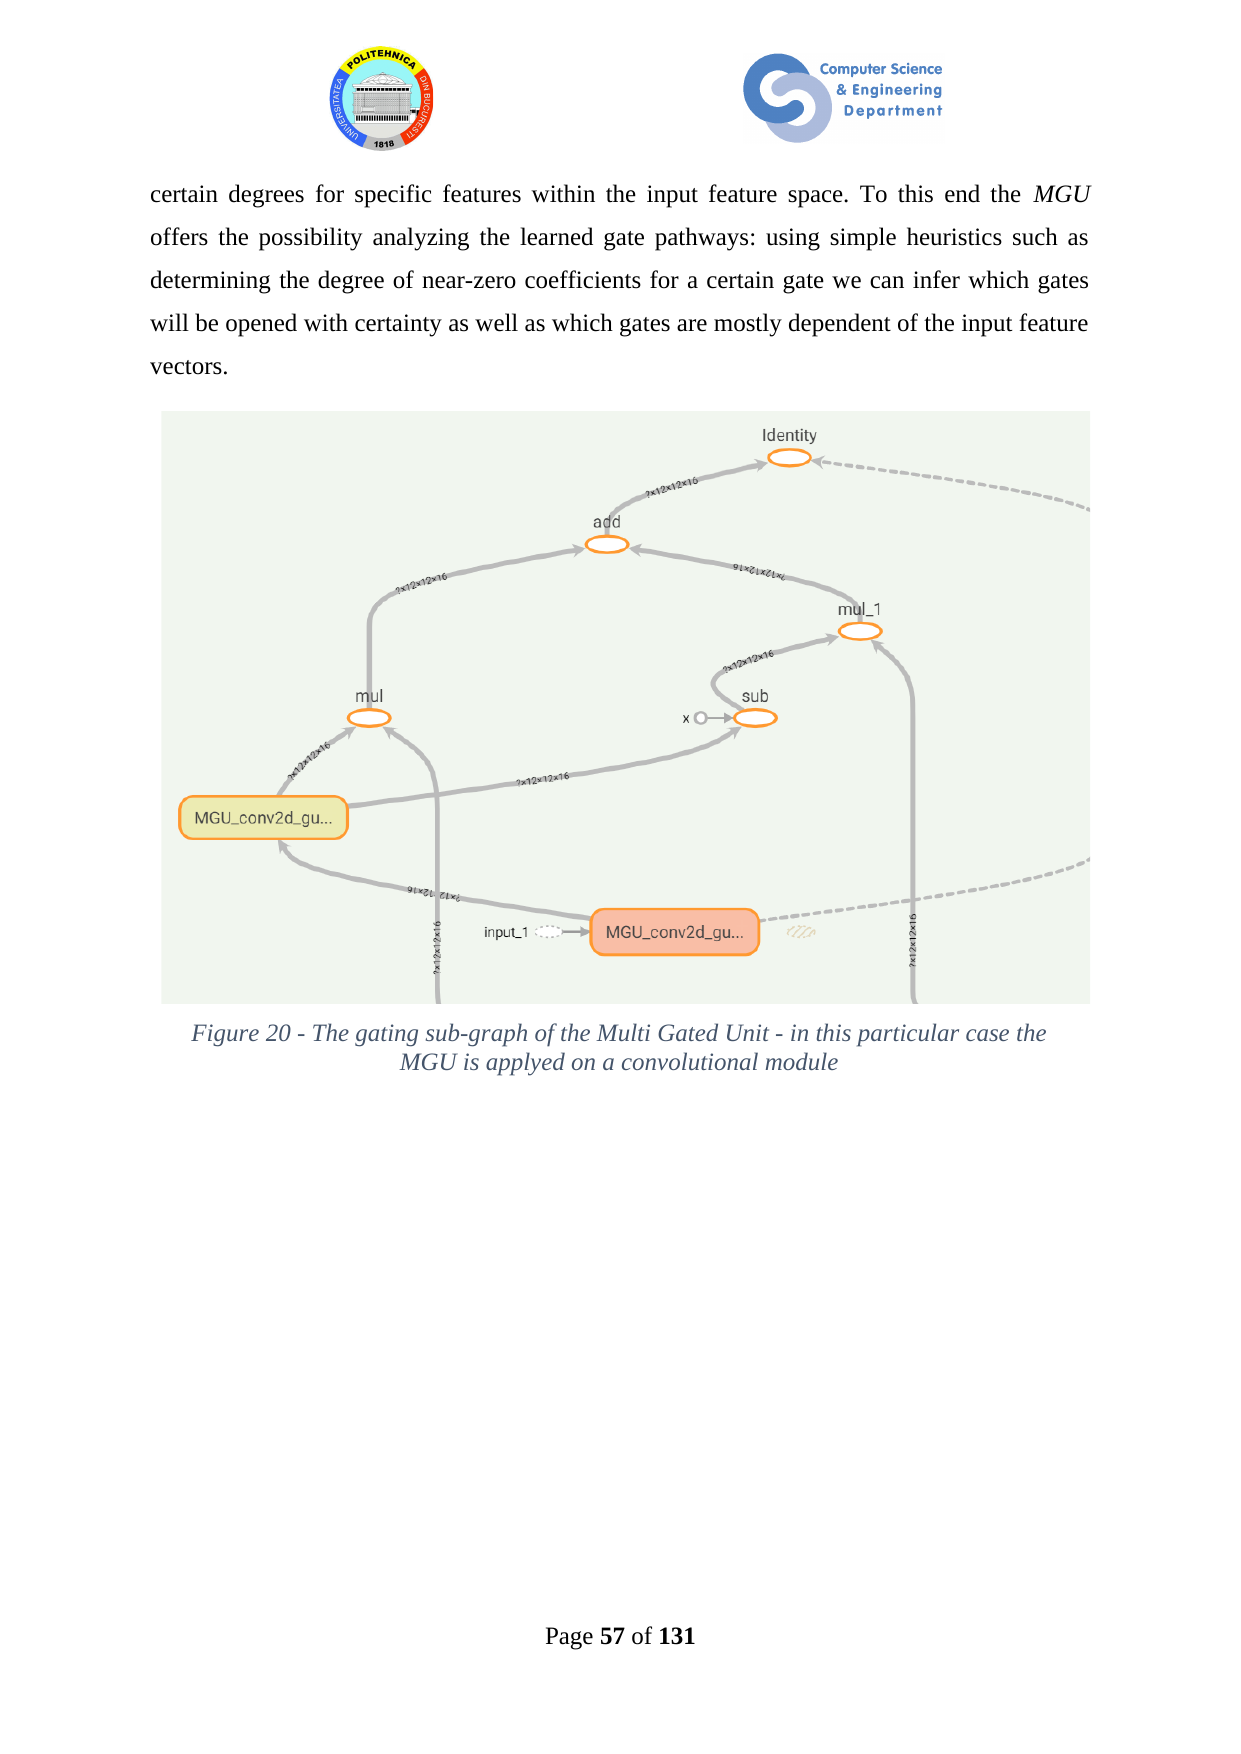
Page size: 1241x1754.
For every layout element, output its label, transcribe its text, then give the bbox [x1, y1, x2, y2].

picture [329, 46, 434, 151]
picture [742, 53, 946, 144]
picture [161, 411, 1091, 1004]
